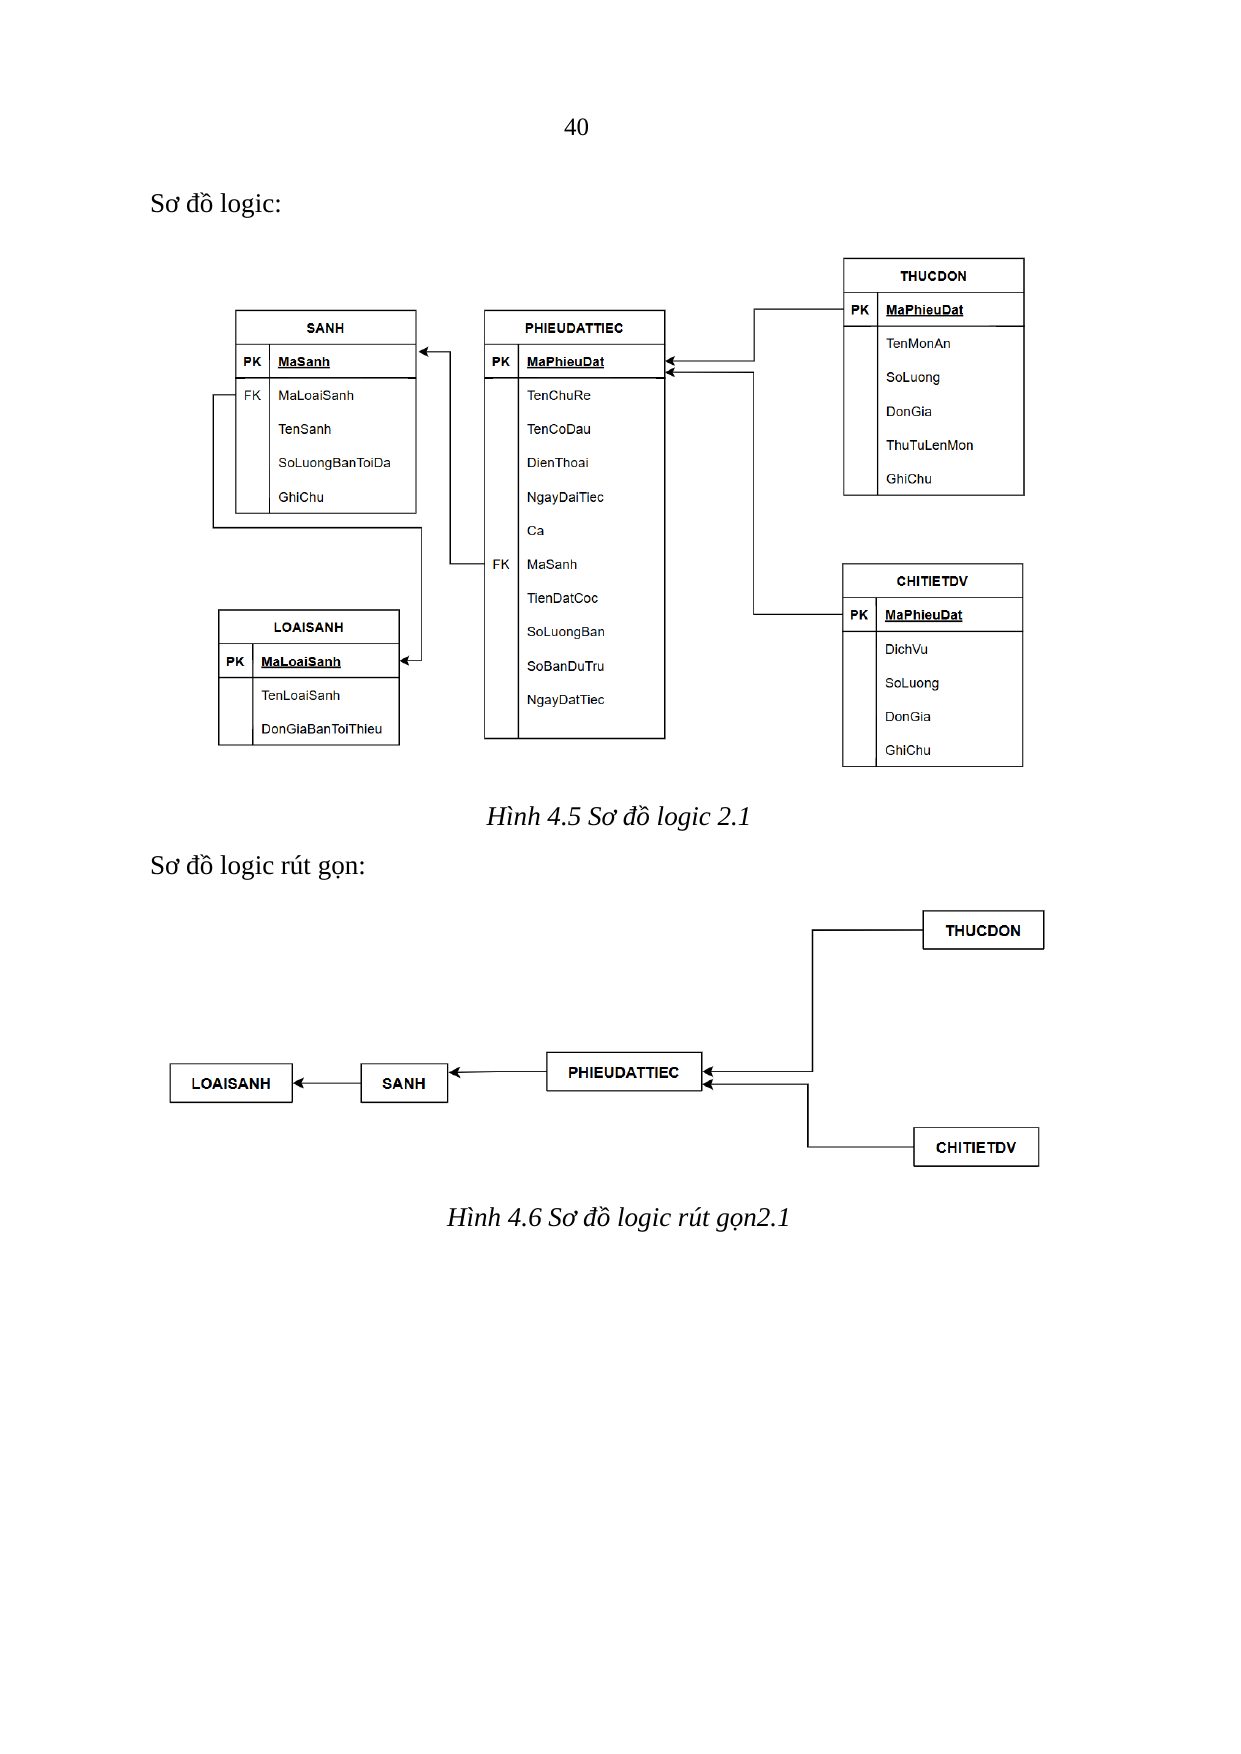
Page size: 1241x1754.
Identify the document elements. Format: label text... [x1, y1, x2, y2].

text Hình 4.5 Sơ đồ logic 2.1 [150, 801, 1090, 832]
text Sơ đồ logic: [150, 187, 1090, 219]
picture [150, 246, 1066, 783]
picture [150, 897, 1066, 1184]
text Hình 4.6 Sơ đồ logic rút gọn2.1 [150, 1201, 1090, 1232]
text Sơ đồ logic rút gọn: [150, 849, 1090, 880]
